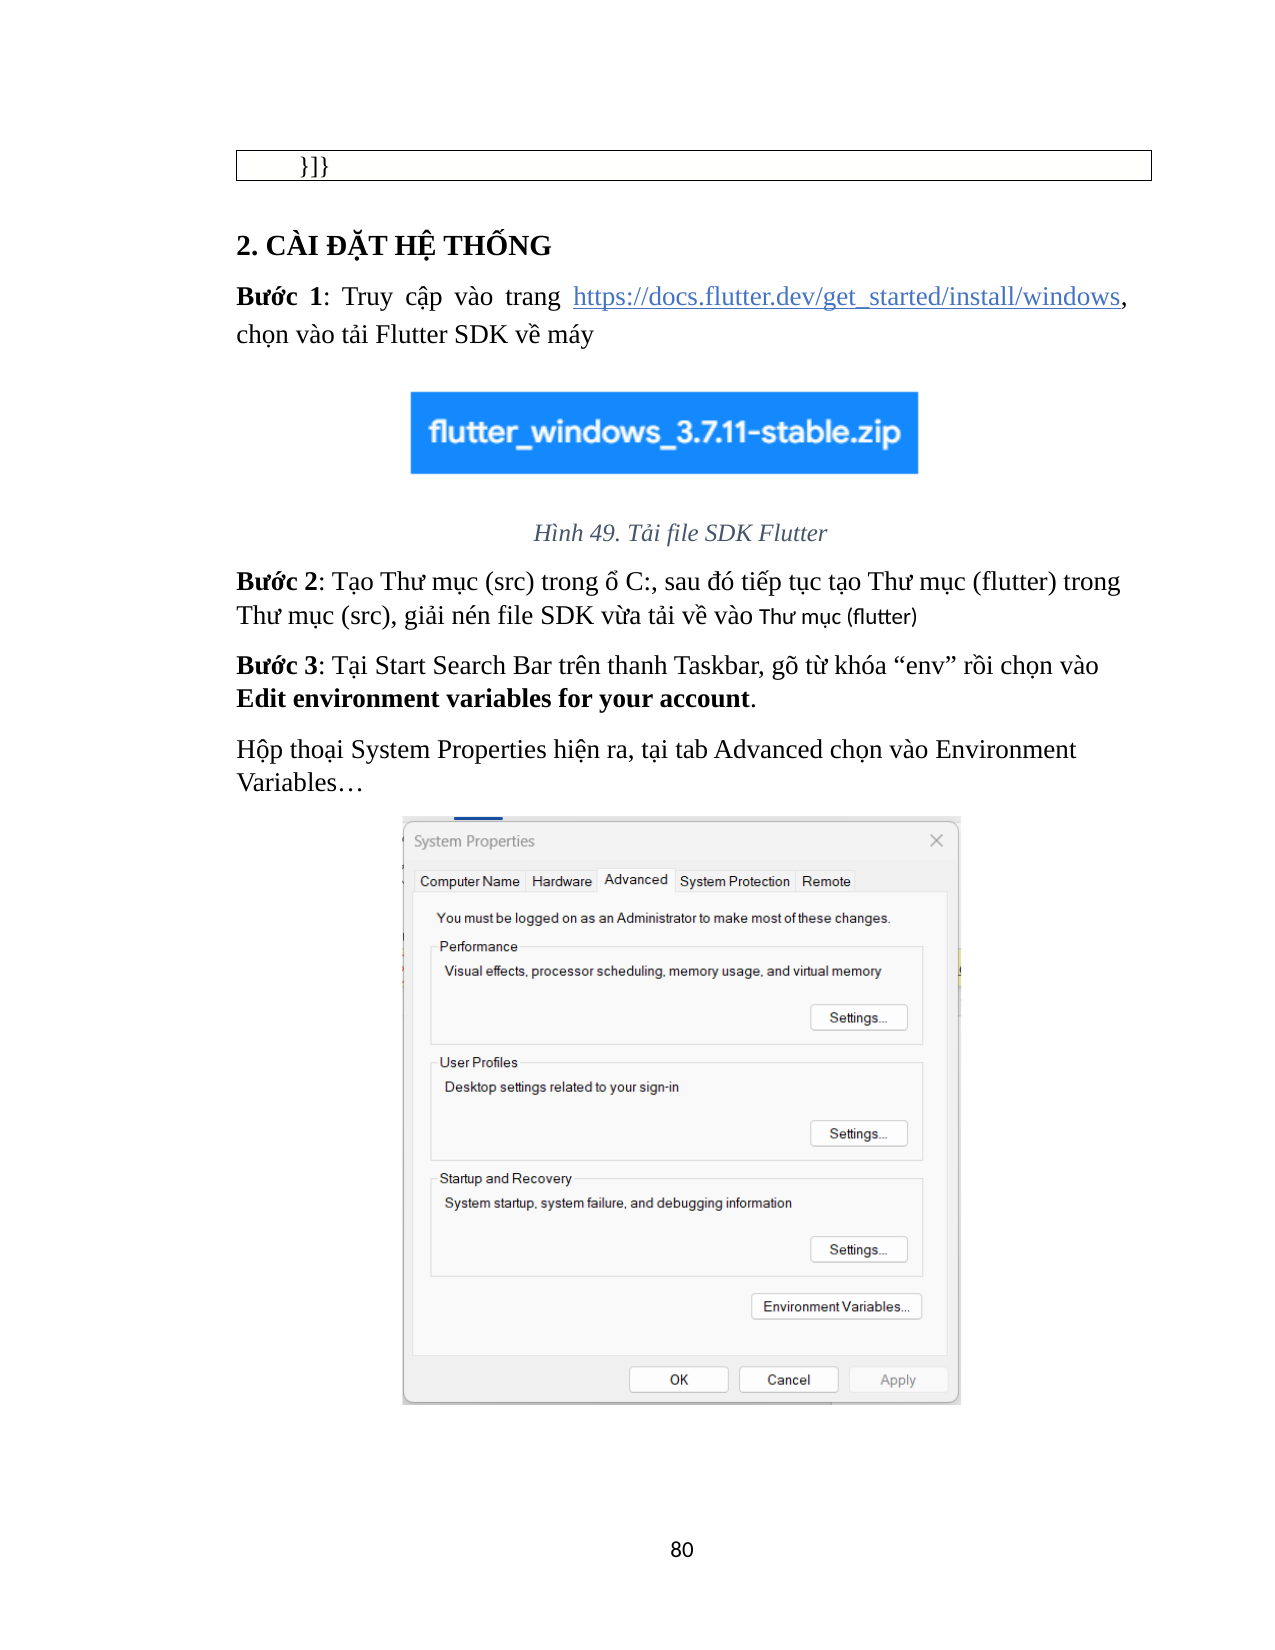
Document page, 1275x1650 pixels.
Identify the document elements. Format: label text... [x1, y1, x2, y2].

picture [372, 367, 992, 501]
picture [402, 816, 962, 1405]
subtitle 2. CÀI ĐẶT HỆ THỐNG [236, 228, 1127, 261]
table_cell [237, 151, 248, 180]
text Bước 3: Tại Start Search Bar trên thanh Taskbar, gõ từ khóa “env” rồi chọn vào Edit environment variables for your account. [236, 649, 1127, 714]
text Bước 1: Truy cập vào trang https://docs.flutter.dev/get_started/install/windows, chọn vào tải Flutter SDK về máy [236, 280, 1127, 349]
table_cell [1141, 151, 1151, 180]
text Bước 2: Tạo Thư mục (src) trong ổ C:, sau đó tiếp tục tạo Thư mục (flutter) trong Thư mục (src), giải nén file SDK vừa tải về vào Thư mục (flutter) [236, 565, 1127, 630]
text Hộp thoại System Properties hiện ra, tại tab Advanced chọn vào Environment Variables… [236, 733, 1127, 797]
